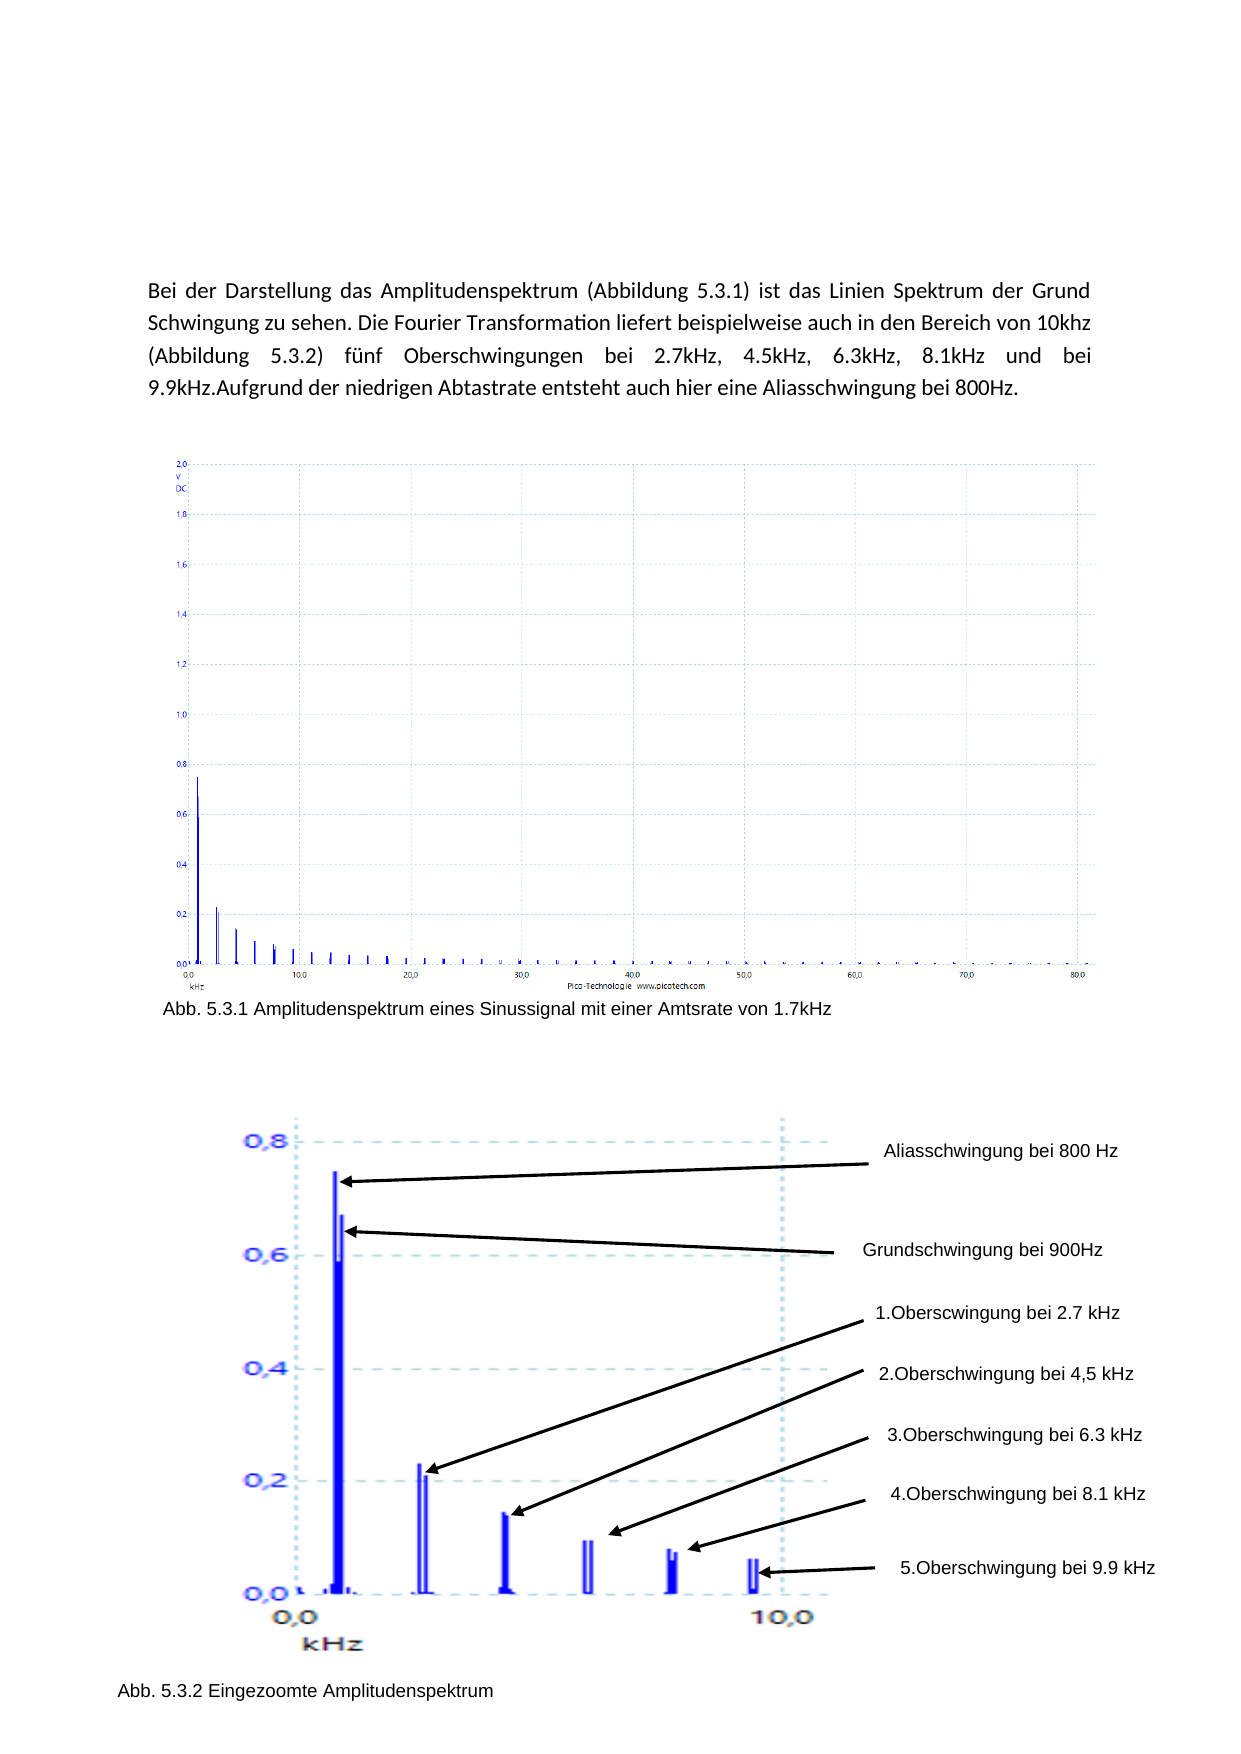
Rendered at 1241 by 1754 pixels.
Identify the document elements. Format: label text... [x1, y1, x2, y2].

picture [117, 1118, 828, 1675]
picture [162, 460, 1108, 992]
text Bei der Darstellung das Amplitudenspektrum (Abbildung 5.3.1) ist das Linien Spektrum der Grund Schwingung zu sehen. Die Fourier Transformation liefert beispielweise auch in den Bereich von 10khz (Abbildung 5.3.2) fünf Oberschwingungen bei 2.7kHz, 4.5kHz, 6.3kHz, 8.1kHz und bei 9.9kHz.Aufgrund der niedrigen Abtastrate entsteht auch hier eine Aliasschwingung bei 800Hz. [148, 276, 1093, 401]
